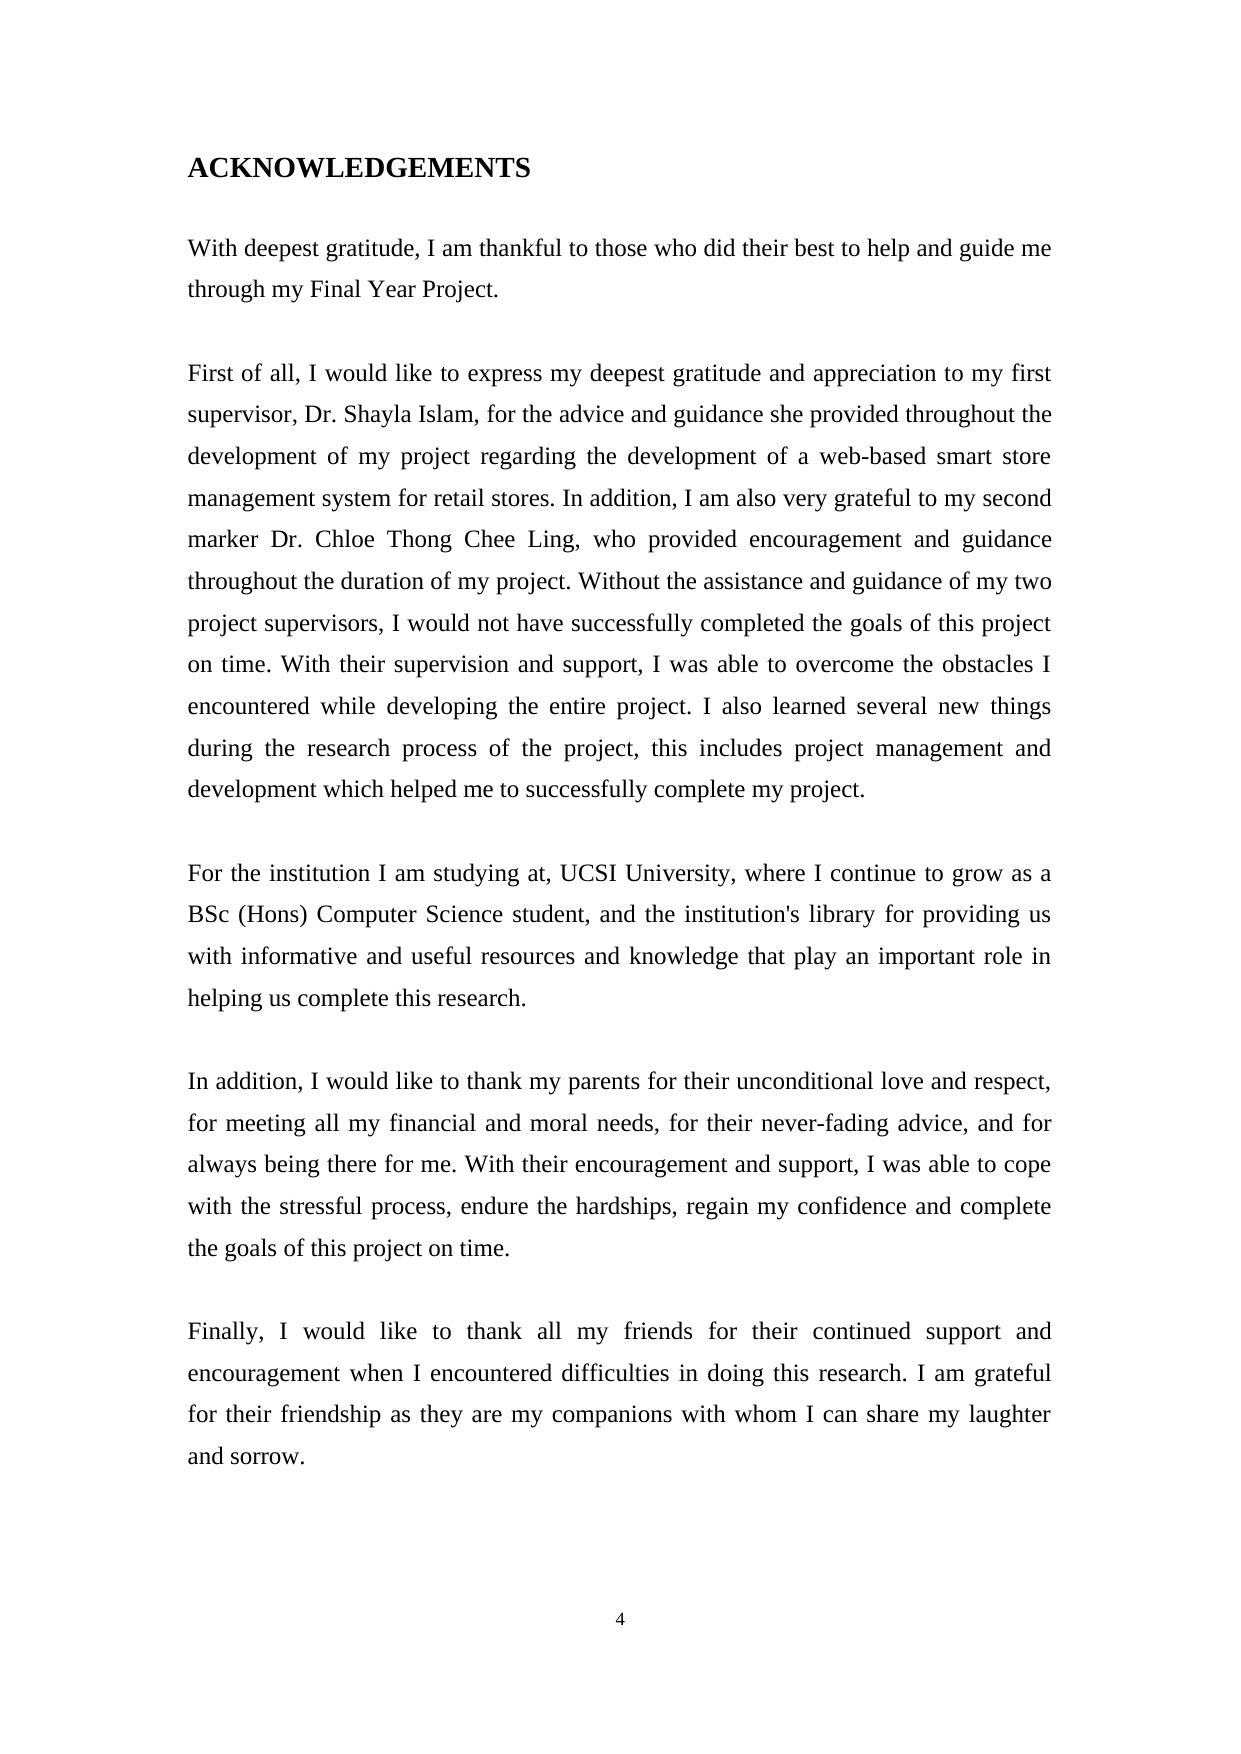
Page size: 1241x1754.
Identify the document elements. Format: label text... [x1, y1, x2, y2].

text With deepest gratitude, I am thankful to those who did their best to help and guide me through my Final Year Project. [187, 233, 1053, 303]
text Finally, I would like to thank all my friends for their continued support and encouragement when I encountered difficulties in doing this research. I am grateful for their friendship as they are my companions with whom I can share my laughter and sorrow. [187, 1316, 1053, 1470]
subtitle ACKNOWLEDGEMENTS [187, 150, 1053, 183]
text First of all, I would like to express my deepest gratitude and appreciation to my first supervisor, Dr. Shayla Islam, for the advice and guidance she provided throughout the development of my project regarding the development of a web-based smart store management system for retail stores. In addition, I am also very grateful to my second marker Dr. Chloe Thong Chee Ling, who provided encouragement and guidance throughout the duration of my project. Without the assistance and guidance of my two project supervisors, I would not have successfully completed the goals of this project on time. With their supervision and support, I was able to overcome the obstacles I encountered while developing the entire project. I also learned several new things during the research process of the project, this includes project management and development which helped me to successfully complete my project. [187, 358, 1053, 803]
text For the institution I am studying at, UCSI University, where I continue to grow as a BSc (Hons) Computer Science student, and the institution's library for providing us with informative and useful resources and knowledge that play an important role in helping us complete this research. [187, 858, 1053, 1012]
text In addition, I would like to thank my parents for their unconditional love and respect, for meeting all my financial and moral needs, for their never-fading advice, and for always being there for me. With their encouragement and support, I was able to cope with the stressful process, endure the hardships, regain my confidence and complete the goals of this project on time. [187, 1066, 1053, 1262]
